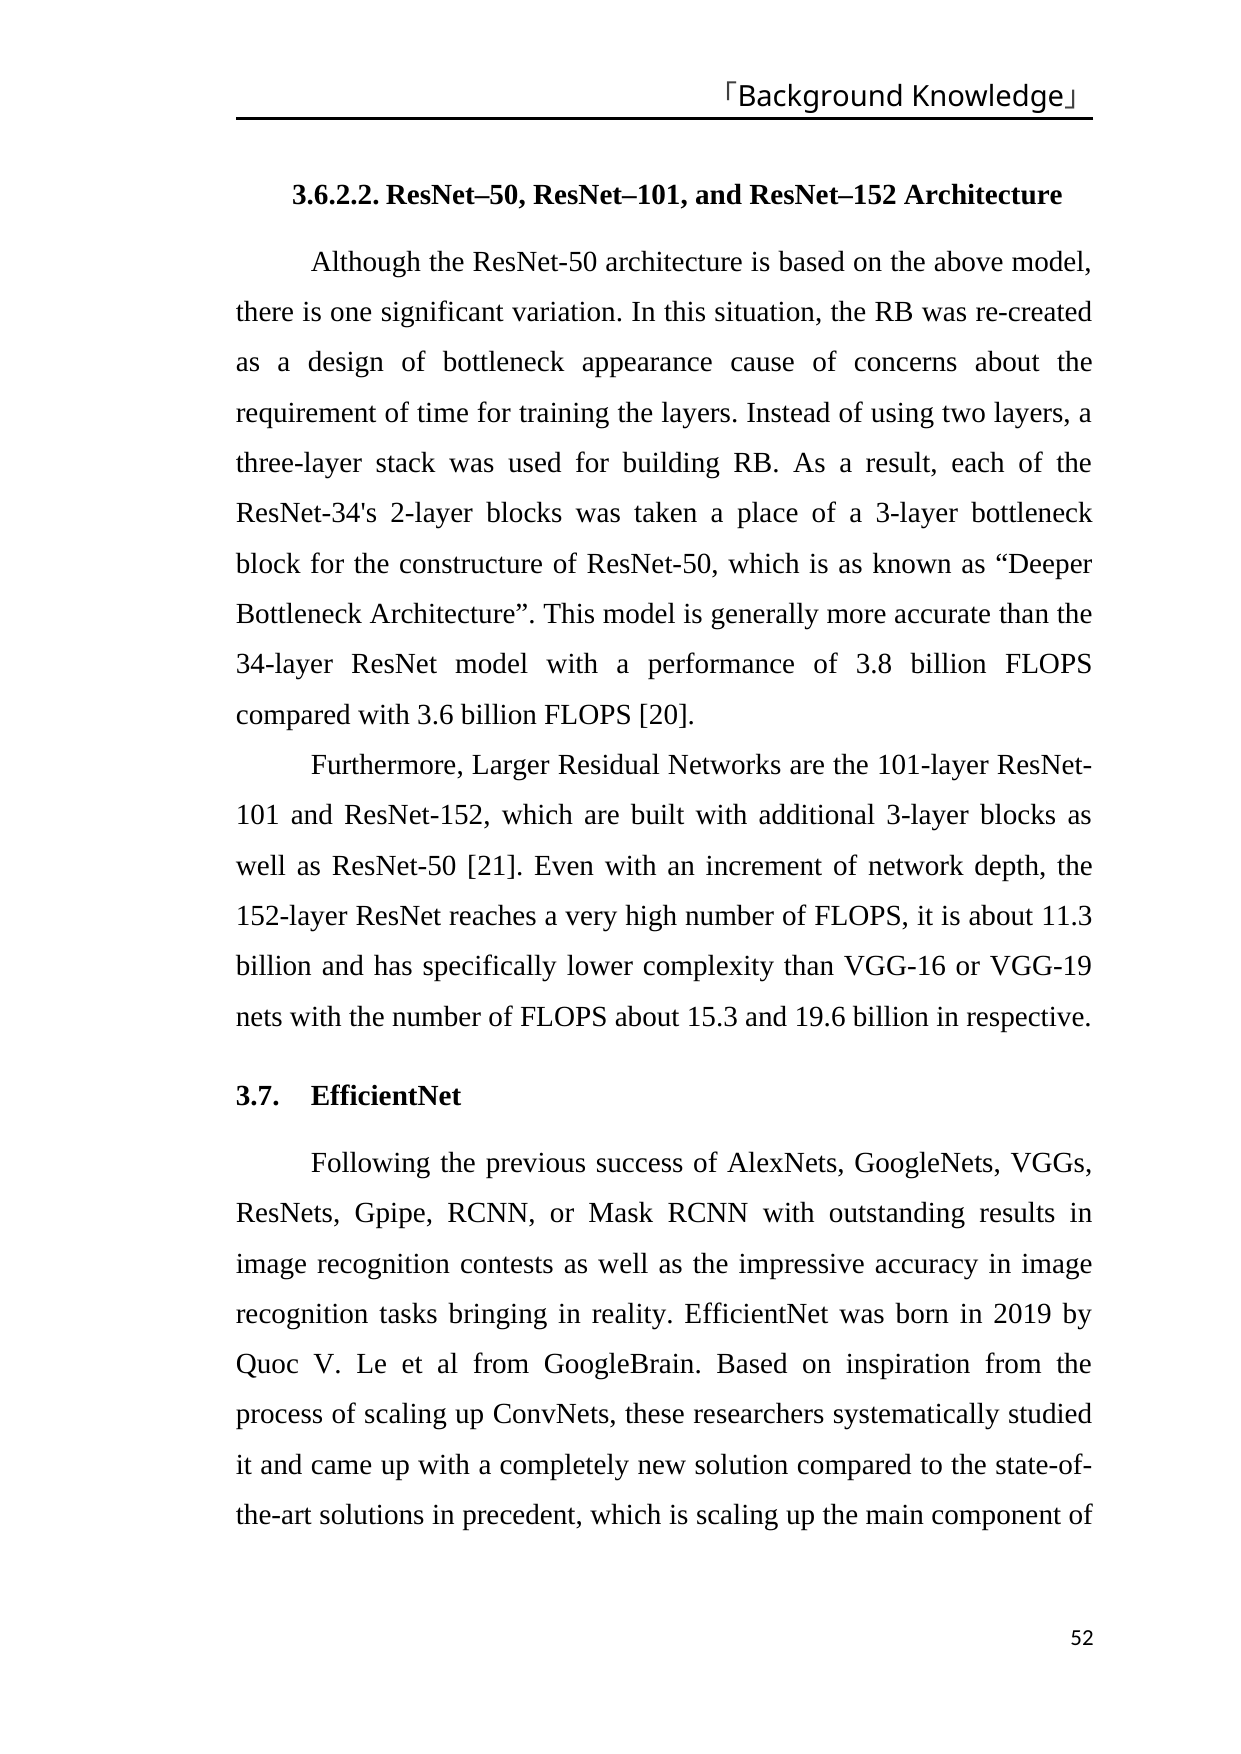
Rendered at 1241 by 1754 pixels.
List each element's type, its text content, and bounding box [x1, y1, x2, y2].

text Although the ResNet-50 architecture is based on the above model, there is one significant variation. In this situation, the RB was re-created as a design of bottleneck appearance cause of concerns about the requirement of time for training the layers. Instead of using two layers, a three-layer stack was used for building RB. As a result, each of the ResNet-34's 2-layer blocks was taken a place of a 3-layer bottleneck block for the constructure of ResNet-50, which is as known as “Deeper Bottleneck Architecture”. This model is generally more accurate than the 34-layer ResNet model with a performance of 3.8 billion FLOPS compared with 3.6 billion FLOPS [20]. [236, 244, 1093, 730]
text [236, 1145, 1093, 1531]
text Furthermore, Larger Residual Networks are the 101-layer ResNet-101 and ResNet-152, which are built with additional 3-layer blocks as well as ResNet-50 [21]. Even with an increment of network depth, the 152-layer ResNet reaches a very high number of FLOPS, it is about 11.3 billion and has specifically lower complexity than VGG-16 or VGG-19 nets with the number of FLOPS about 15.3 and 19.6 billion in respective. [236, 747, 1093, 1032]
subtitle EfficientNet [236, 1078, 1093, 1112]
subtitle ResNet–50, ResNet–101, and ResNet–152 Architecture [292, 177, 1093, 211]
